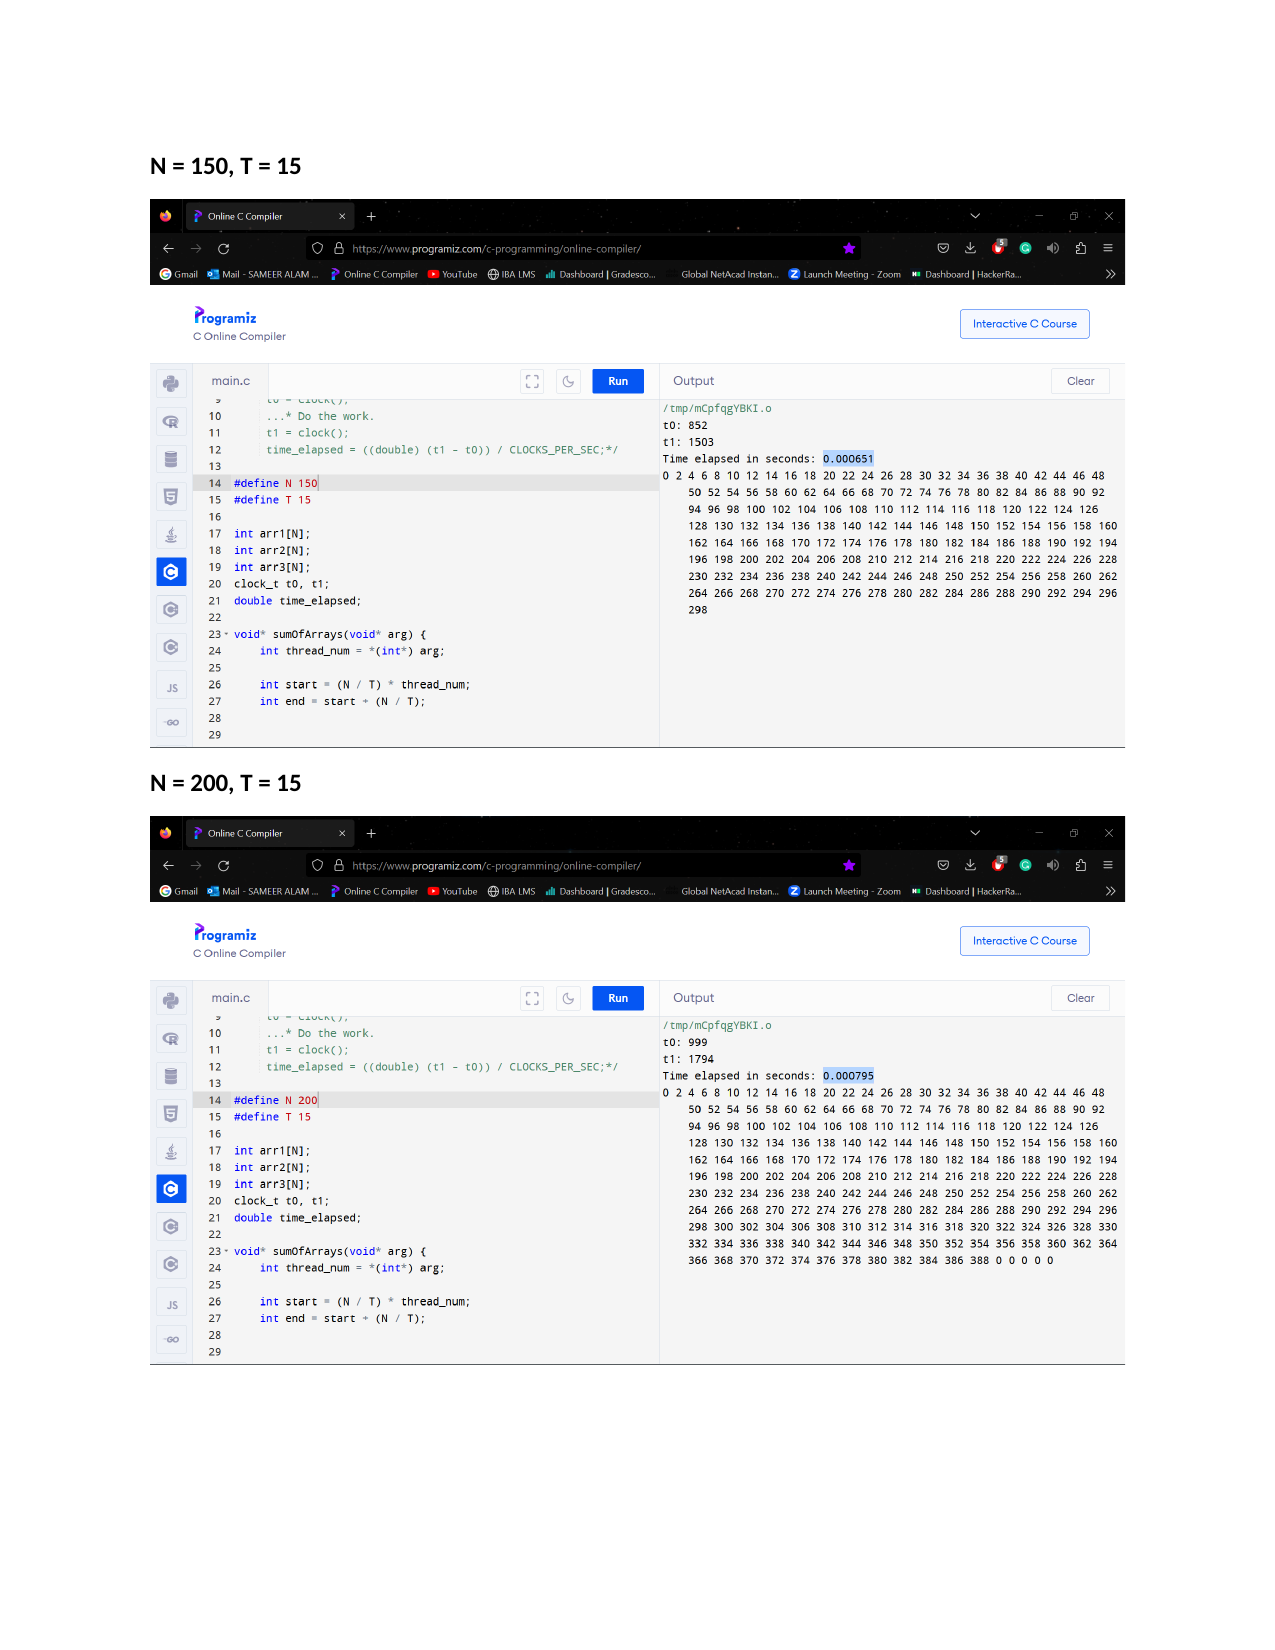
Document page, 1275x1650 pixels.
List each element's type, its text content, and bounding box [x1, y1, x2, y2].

text N = 150, T = 15 [150, 150, 1125, 181]
picture [150, 199, 1125, 748]
text N = 200, T = 15 [150, 767, 1125, 797]
picture [150, 816, 1125, 1365]
